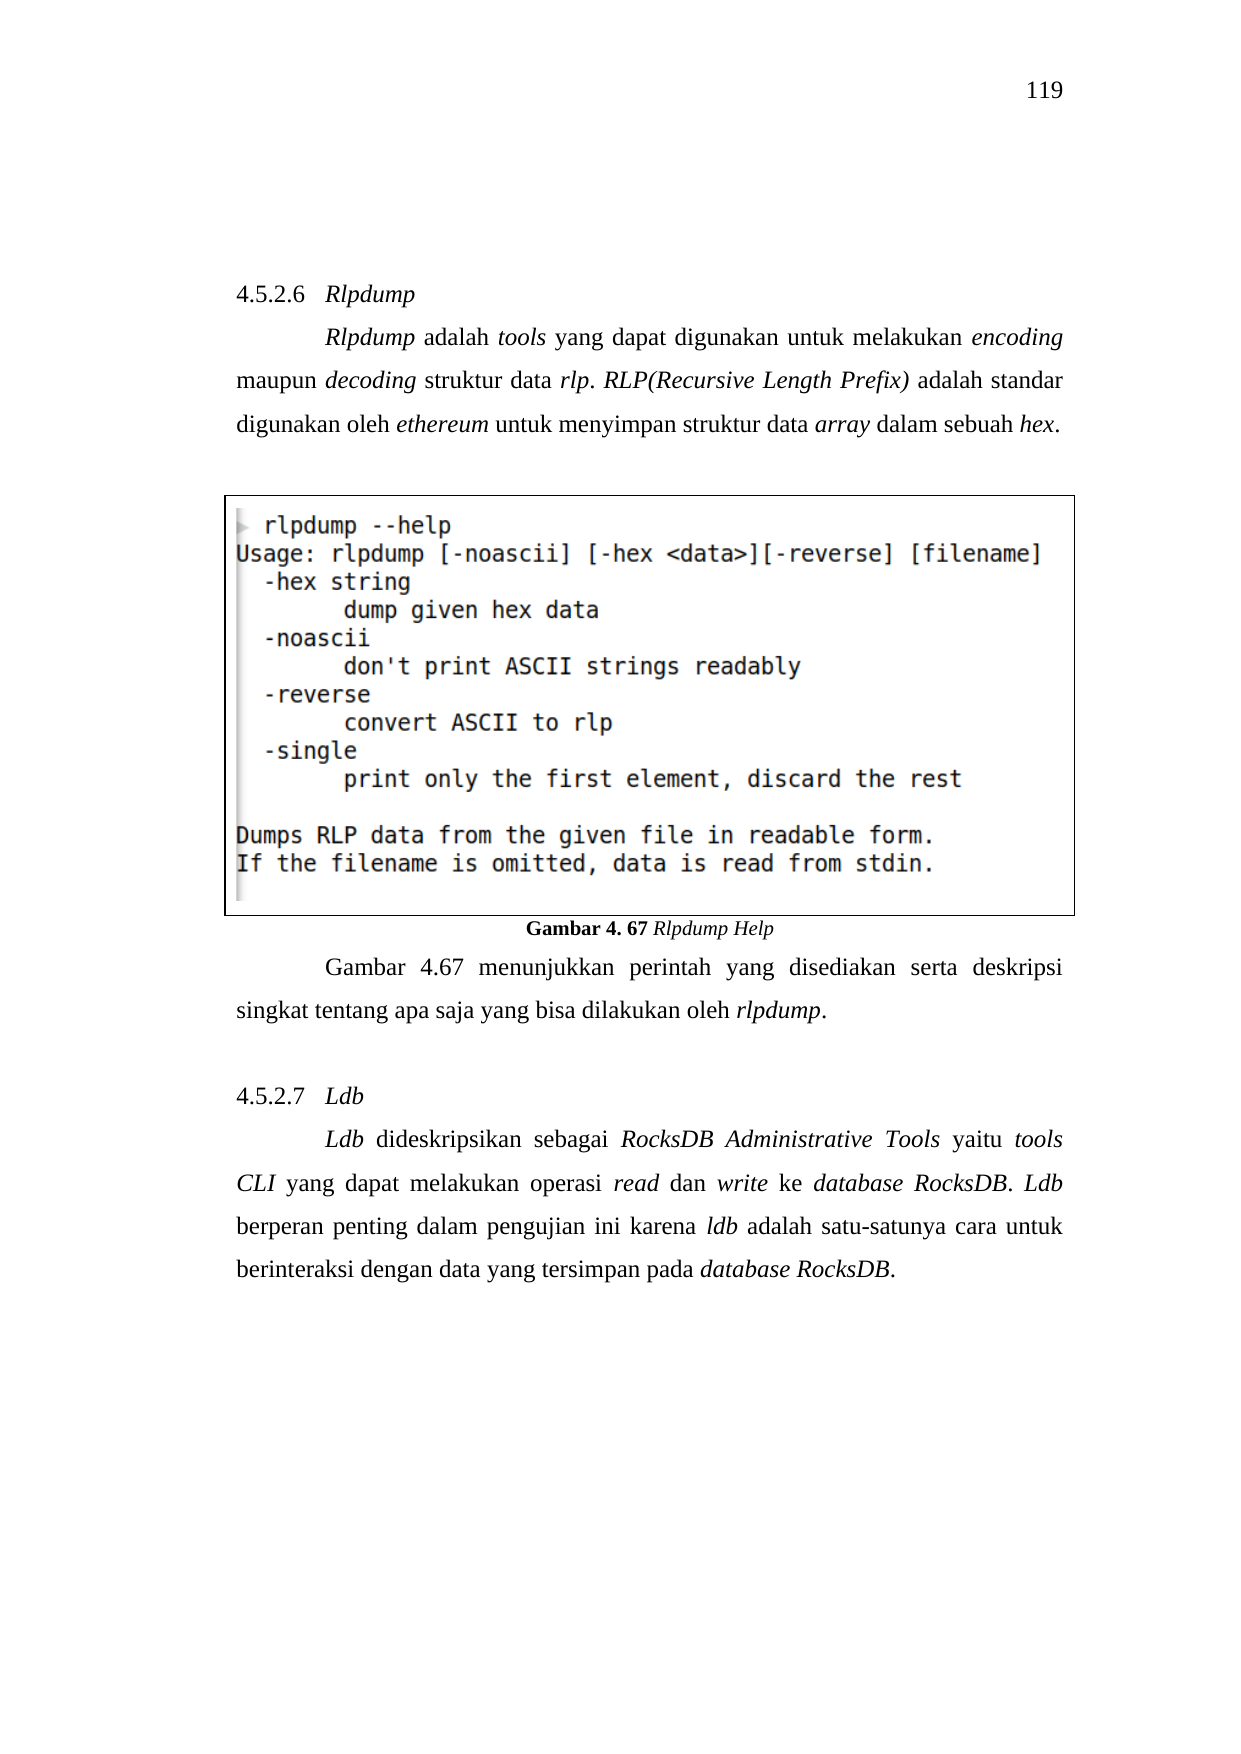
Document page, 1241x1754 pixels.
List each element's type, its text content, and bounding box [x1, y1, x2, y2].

text Gambar 4.67 menunjukkan perintah yang disediakan serta deskripsi singkat tentang apa saja yang bisa dilakukan oleh rlpdump. [236, 952, 1063, 1024]
list Ldb [236, 1081, 1063, 1110]
list Rlpdump [236, 279, 1063, 308]
table_header [226, 496, 1074, 915]
text Gambar 4. 67 Rlpdump Help [236, 916, 1063, 940]
list Ldb dideskripsikan sebagai RocksDB Administrative Tools yaitu tools CLI yang dapat melakukan operasi read dan write ke database RocksDB. Ldb berperan penting dalam pengujian ini karena ldb adalah satu-satunya cara untuk berinteraksi dengan data yang tersimpan pada database RocksDB. [236, 1124, 1063, 1283]
list Rlpdump adalah tools yang dapat digunakan untuk melakukan encoding maupun decoding struktur data rlp. RLP(Recursive Length Prefix) adalah standar digunakan oleh ethereum untuk menyimpan struktur data array dalam sebuah hex. [236, 322, 1063, 437]
picture [236, 508, 1064, 901]
